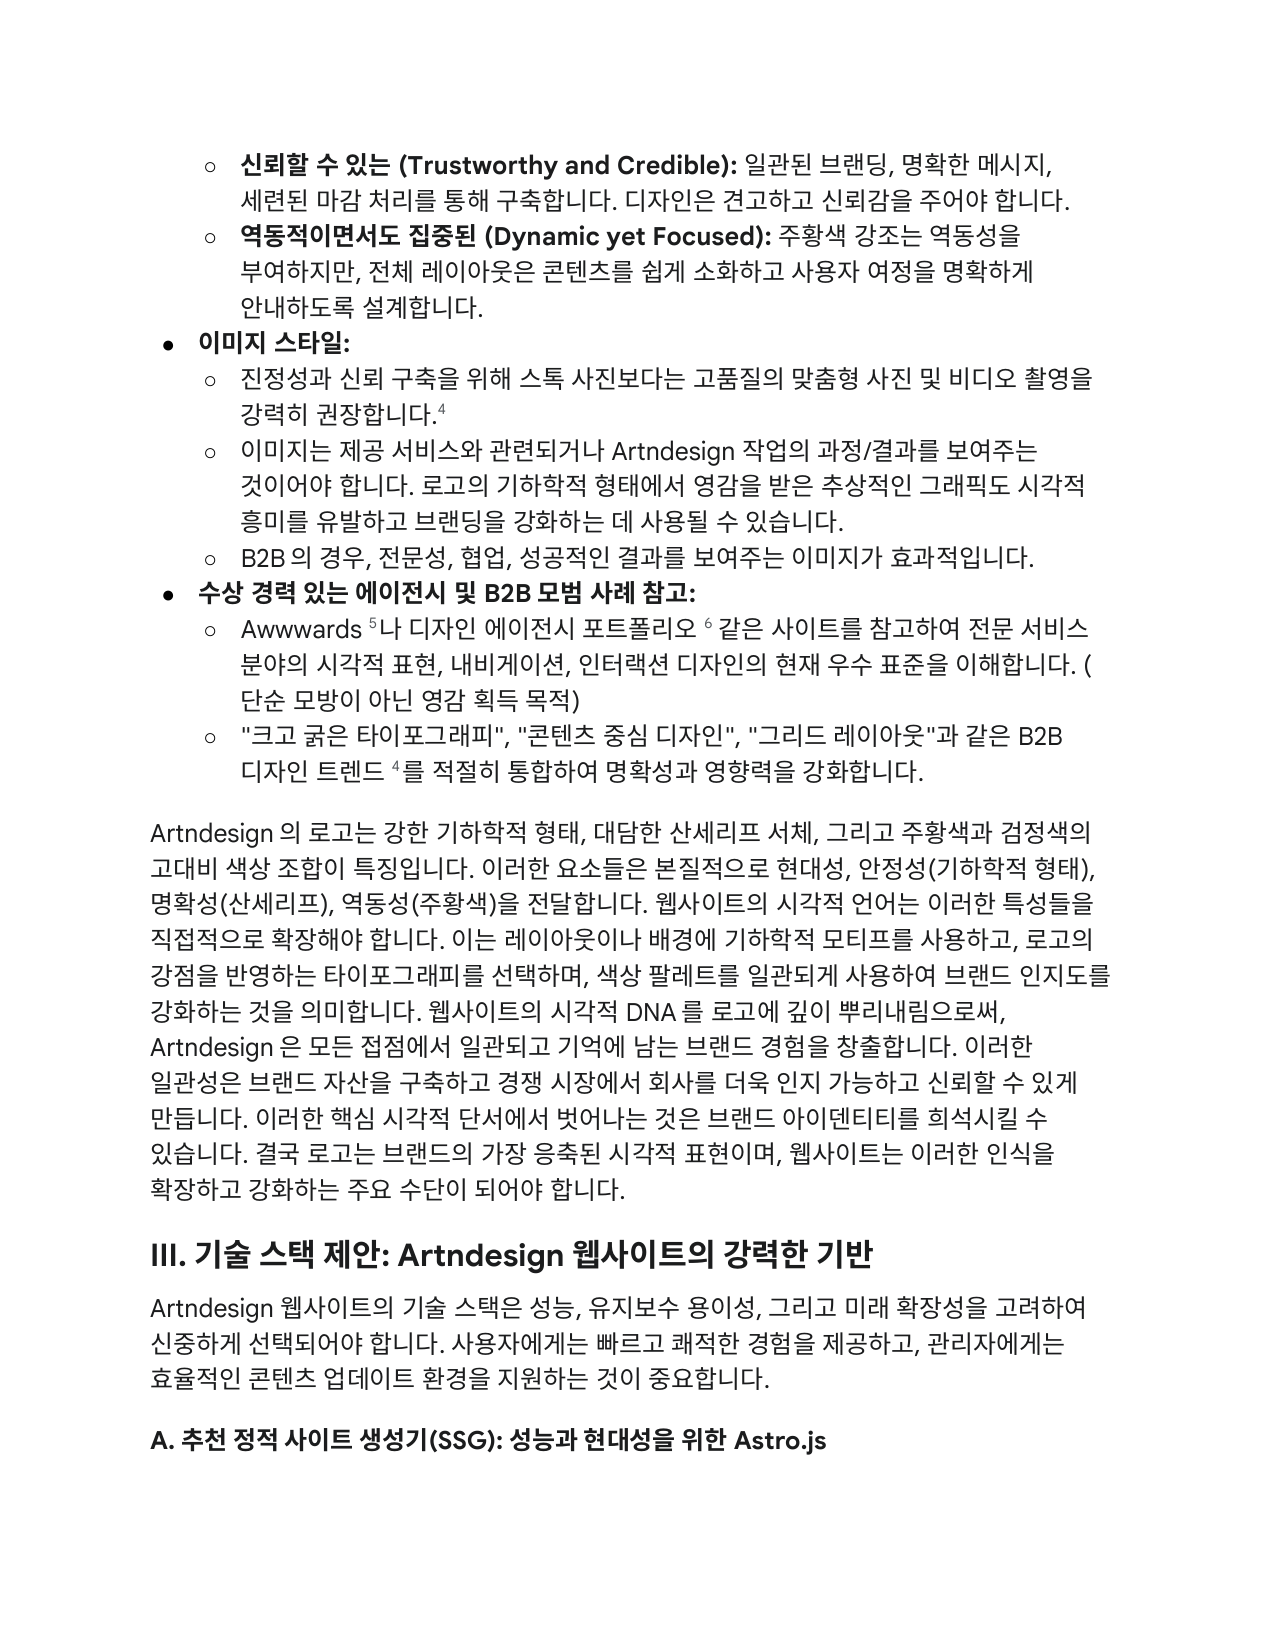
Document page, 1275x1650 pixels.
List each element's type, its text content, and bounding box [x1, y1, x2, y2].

list 역동적이면서도 집중된 (Dynamic yet Focused): 주황색 강조는 역동성을 부여하지만, 전체 레이아웃은 콘텐츠를 쉽게 소화하고 사용자 여정을 명확하게 안내하도록 설계합니다. [203, 221, 1125, 324]
list B2B의 경우, 전문성, 협업, 성공적인 결과를 보여주는 이미지가 효과적입니다. [203, 543, 1125, 574]
list 진정성과 신뢰 구축을 위해 스톡 사진보다는 고품질의 맞춤형 사진 및 비디오 촬영을 강력히 권장합니다.4 [203, 364, 1125, 431]
list "크고 굵은 타이포그래피", "콘텐츠 중심 디자인", "그리드 레이아웃"과 같은 B2B 디자인 트렌드 4를 적절히 통합하여 명확성과 영향력을 강화합니다. [203, 722, 1125, 789]
text Artndesign의 로고는 강한 기하학적 형태, 대담한 산세리프 서체, 그리고 주황색과 검정색의 고대비 색상 조합이 특징입니다. 이러한 요소들은 본질적으로 현대성, 안정성(기하학적 형태), 명확성(산세리프), 역동성(주황색)을 전달합니다. 웹사이트의 시각적 언어는 이러한 특성들을 직접적으로 확장해야 합니다. 이는 레이아웃이나 배경에 기하학적 모티프를 사용하고, 로고의 강점을 반영하는 타이포그래피를 선택하며, 색상 팔레트를 일관되게 사용하여 브랜드 인지도를 강화하는 것을 의미합니다. 웹사이트의 시각적 DNA를 로고에 깊이 뿌리내림으로써, Artndesign은 모든 접점에서 일관되고 기억에 남는 브랜드 경험을 창출합니다. 이러한 일관성은 브랜드 자산을 구축하고 경쟁 시장에서 회사를 더욱 인지 가능하고 신뢰할 수 있게 만듭니다. 이러한 핵심 시각적 단서에서 벗어나는 것은 브랜드 아이덴티티를 희석시킬 수 있습니다. 결국 로고는 브랜드의 가장 응축된 시각적 표현이며, 웹사이트는 이러한 인식을 확장하고 강화하는 주요 수단이 되어야 합니다. [150, 818, 1125, 1207]
list Awwwards 5나 디자인 에이전시 포트폴리오 6 같은 사이트를 참고하여 전문 서비스 분야의 시각적 표현, 내비게이션, 인터랙션 디자인의 현재 우수 표준을 이해합니다. (단순 모방이 아닌 영감 획득 목적) [203, 614, 1125, 717]
list 이미지는 제공 서비스와 관련되거나 Artndesign 작업의 과정/결과를 보여주는 것이어야 합니다. 로고의 기하학적 형태에서 영감을 받은 추상적인 그래픽도 시각적 흥미를 유발하고 브랜딩을 강화하는 데 사용될 수 있습니다. [203, 436, 1125, 539]
text Artndesign 웹사이트의 기술 스택은 성능, 유지보수 용이성, 그리고 미래 확장성을 고려하여 신중하게 선택되어야 합니다. 사용자에게는 빠르고 쾌적한 경험을 제공하고, 관리자에게는 효율적인 콘텐츠 업데이트 환경을 지원하는 것이 중요합니다. [150, 1293, 1125, 1396]
list 이미지 스타일: [161, 329, 1125, 360]
list 신뢰할 수 있는 (Trustworthy and Credible): 일관된 브랜딩, 명확한 메시지, 세련된 마감 처리를 통해 구축합니다. 디자인은 견고하고 신뢰감을 주어야 합니다. [203, 150, 1125, 217]
subtitle A. 추천 정적 사이트 생성기(SSG): 성능과 현대성을 위한 Astro.js [150, 1425, 1125, 1457]
subtitle III. 기술 스택 제안: Artndesign 웹사이트의 강력한 기반 [150, 1236, 1125, 1275]
list 수상 경력 있는 에이전시 및 B2B 모범 사례 참고: [161, 579, 1125, 610]
